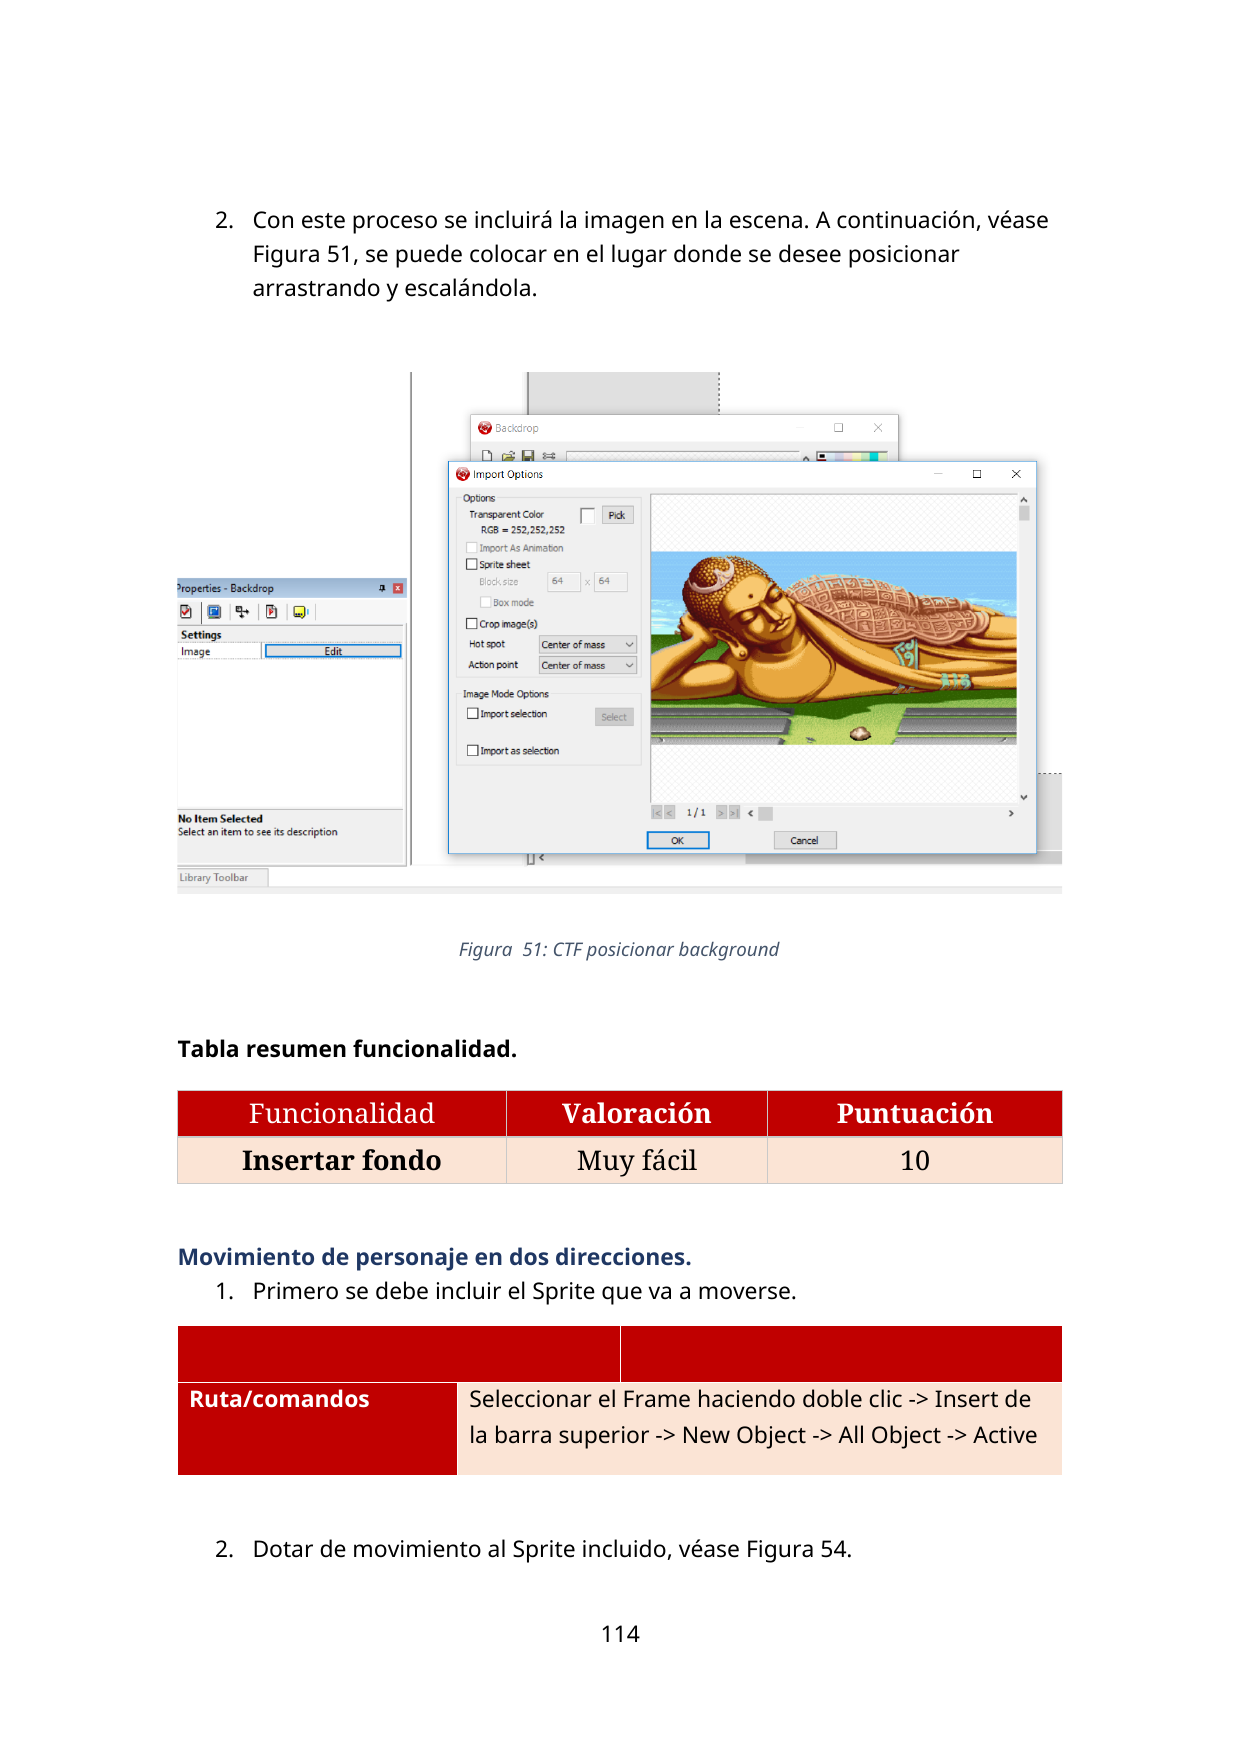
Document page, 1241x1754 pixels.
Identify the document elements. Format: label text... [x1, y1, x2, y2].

text Tabla resumen funcionalidad. [177, 1033, 1063, 1064]
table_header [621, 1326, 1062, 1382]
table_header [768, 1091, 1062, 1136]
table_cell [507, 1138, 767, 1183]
list Primero se debe incluir el Sprite que va a moverse. [215, 1274, 1063, 1306]
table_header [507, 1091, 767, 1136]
list Dotar de movimiento al Sprite incluido, véase Figura 54. [215, 1533, 1063, 1564]
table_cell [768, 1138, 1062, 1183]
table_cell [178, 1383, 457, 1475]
picture [177, 372, 1063, 894]
list Con este proceso se incluirá la imagen en la escena. A continuación, véase Figura 51, se puede colocar en el lugar donde se desee posicionar arrastrando y escalándola. [215, 204, 1063, 303]
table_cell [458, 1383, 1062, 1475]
subtitle Movimiento de personaje en dos direcciones. [177, 1241, 1063, 1272]
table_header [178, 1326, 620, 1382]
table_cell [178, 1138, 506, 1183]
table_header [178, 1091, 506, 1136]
